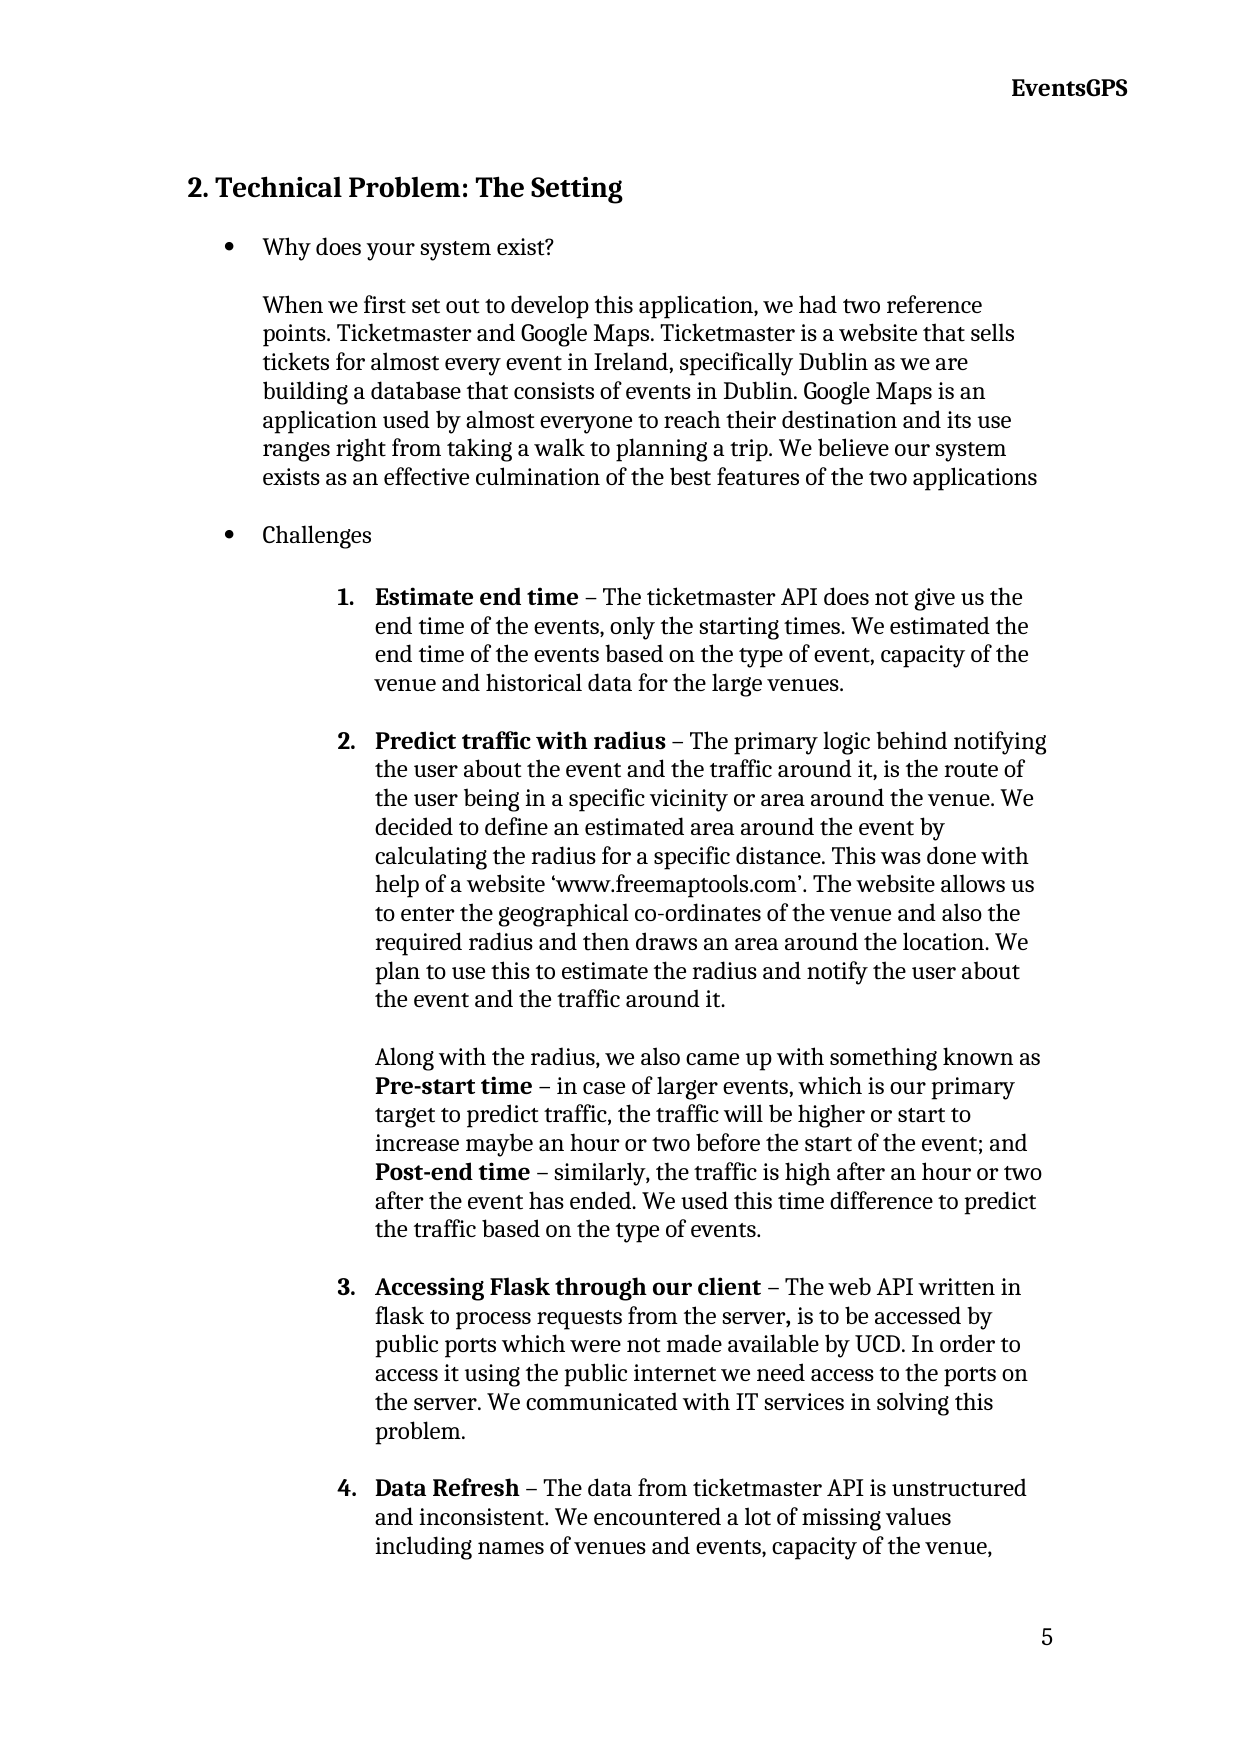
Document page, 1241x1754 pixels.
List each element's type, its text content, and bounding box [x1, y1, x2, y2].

list When we first set out to develop this application, we had two reference points. Ticketmaster and Google Maps. Ticketmaster is a website that sells tickets for almost every event in Ireland, specifically Dublin as we are building a database that consists of events in Dublin. Google Maps is an application used by almost everyone to reach their destination and its use ranges right from taking a walk to planning a trip. We believe our system exists as an effective culmination of the best features of the two applications [262, 291, 1053, 492]
list Accessing Flask through our client – The web API written in flask to process requests from the server, is to be accessed by public ports which were not made available by UCD. In order to access it using the public internet we need access to the ports on the server. We communicated with IT services in solving this problem. [337, 1273, 1053, 1445]
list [337, 1474, 1053, 1560]
list Challenges [225, 521, 1053, 549]
list Predict traffic with radius – The primary logic behind notifying the user about the event and the traffic around it, is the route of the user being in a specific vicinity or area around the venue. We decided to define an estimated area around the event by calculating the radius for a specific distance. This was done with help of a website ‘www.freemaptools.com’. The website allows us to enter the geographical co-ordinates of the venue and also the required radius and then draws an area around the location. We plan to use this to estimate the radius and notify the user about the event and the traffic around it. [337, 727, 1053, 1014]
subtitle 2. Technical Problem: The Setting [187, 171, 1053, 204]
list Along with the radius, we also came up with something known as Pre-start time – in case of larger events, which is our primary target to predict traffic, the traffic will be higher or start to increase maybe an hour or two before the start of the event; and Post-end time – similarly, the traffic is high after an hour or two after the event has ended. We used this time difference to predict the traffic based on the type of events. [375, 1043, 1053, 1244]
list Estimate end time – The ticketmaster API does not give us the end time of the events, only the starting times. We estimated the end time of the events based on the type of event, capacity of the venue and historical data for the large venues. [337, 583, 1053, 698]
list Why does your system exist? [225, 233, 1053, 262]
